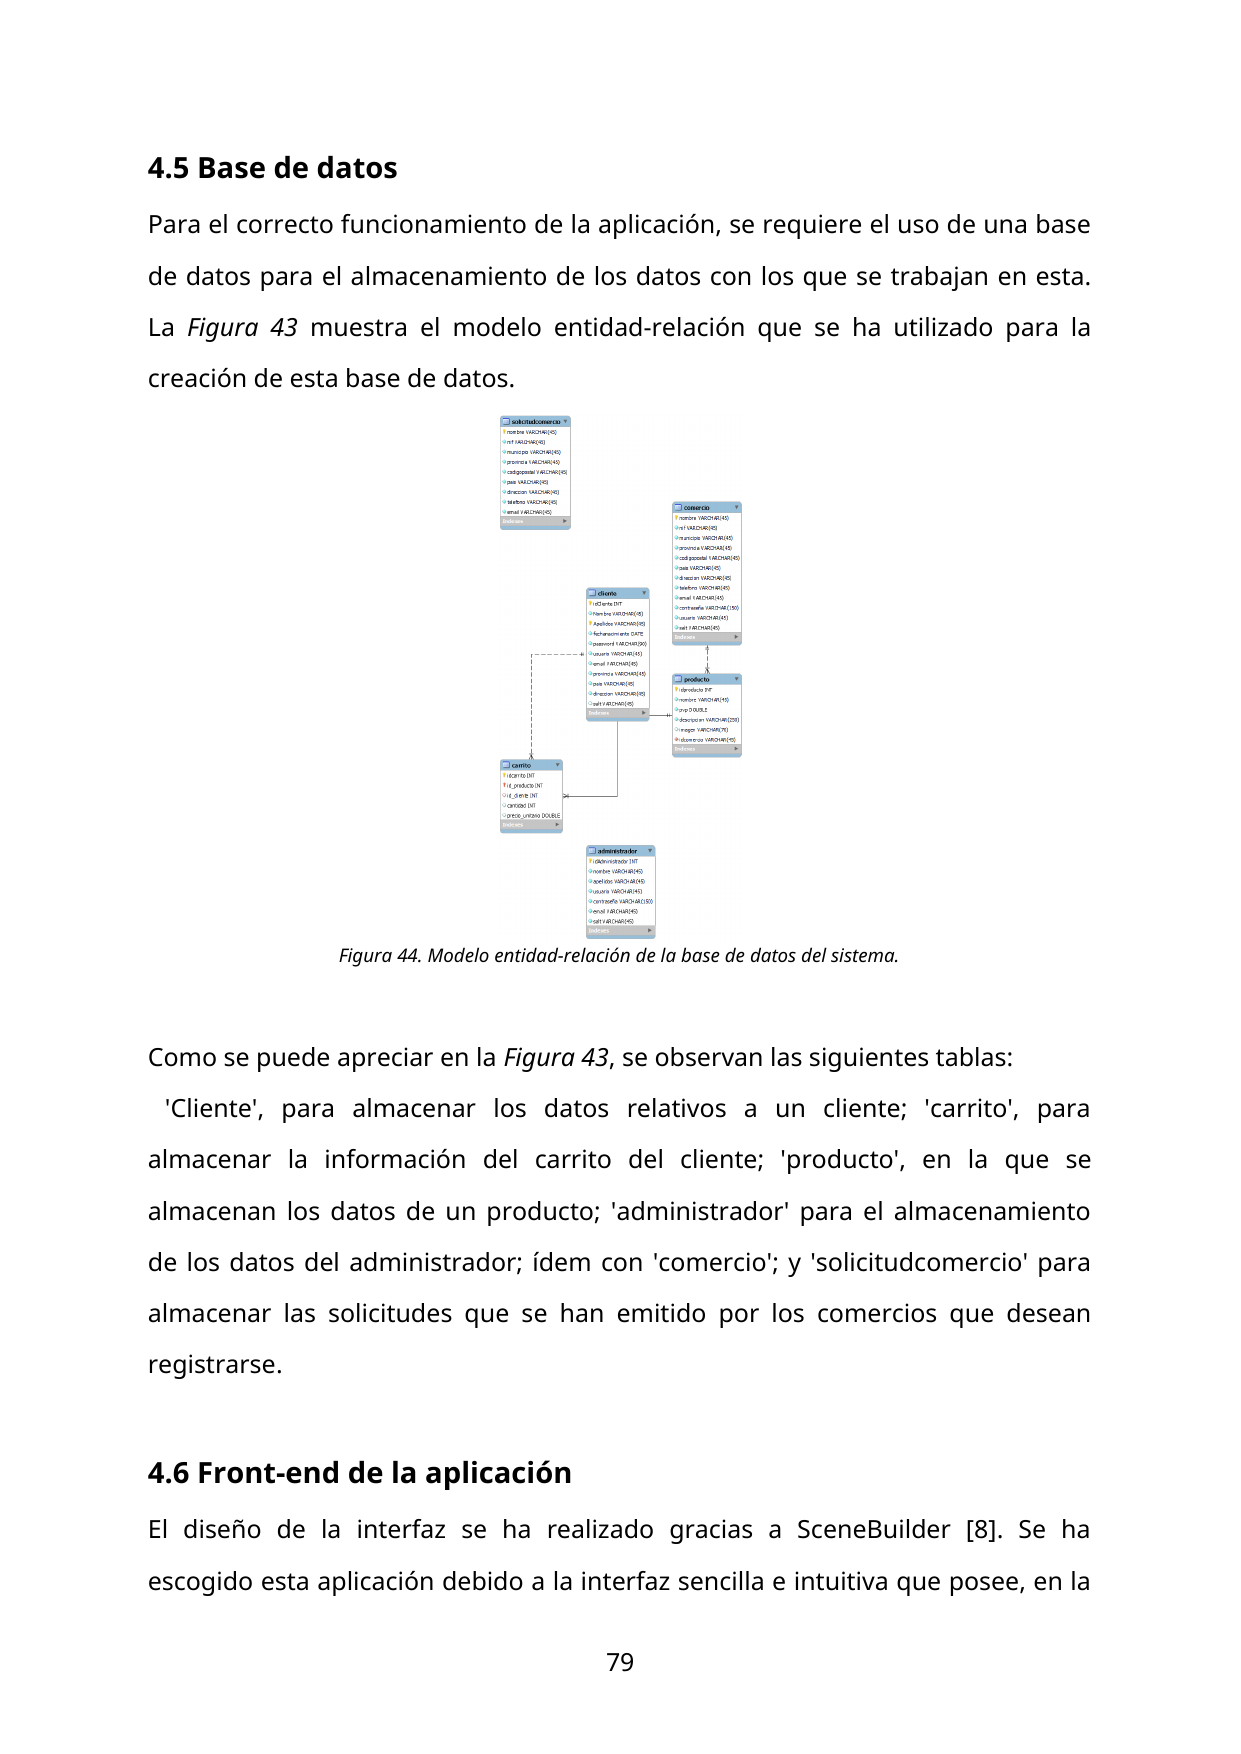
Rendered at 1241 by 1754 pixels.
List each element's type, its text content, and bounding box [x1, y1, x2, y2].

text 4.5 Base de datos [148, 148, 1092, 187]
text Como se puede apreciar en la Figura 43, se observan las siguientes tablas: [148, 1040, 1092, 1074]
text Figura 44. Modelo entidad-relación de la base de datos del sistema. [148, 943, 1092, 968]
picture [495, 411, 745, 943]
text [148, 1512, 1092, 1597]
text 4.6 Front-end de la aplicación [148, 1453, 1092, 1492]
text 'Cliente', para almacenar los datos relativos a un cliente; 'carrito', para almacenar la información del carrito del cliente; 'producto', en la que se almacenan los datos de un producto; 'administrador' para el almacenamiento de los datos del administrador; ídem con 'comercio'; y 'solicitudcomercio' para almacenar las solicitudes que se han emitido por los comercios que desean registrarse. [148, 1091, 1092, 1380]
text Para el correcto funcionamiento de la aplicación, se requiere el uso de una base de datos para el almacenamiento de los datos con los que se trabajan en esta. La Figura 43 muestra el modelo entidad-relación que se ha utilizado para la creación de esta base de datos. [148, 207, 1092, 394]
